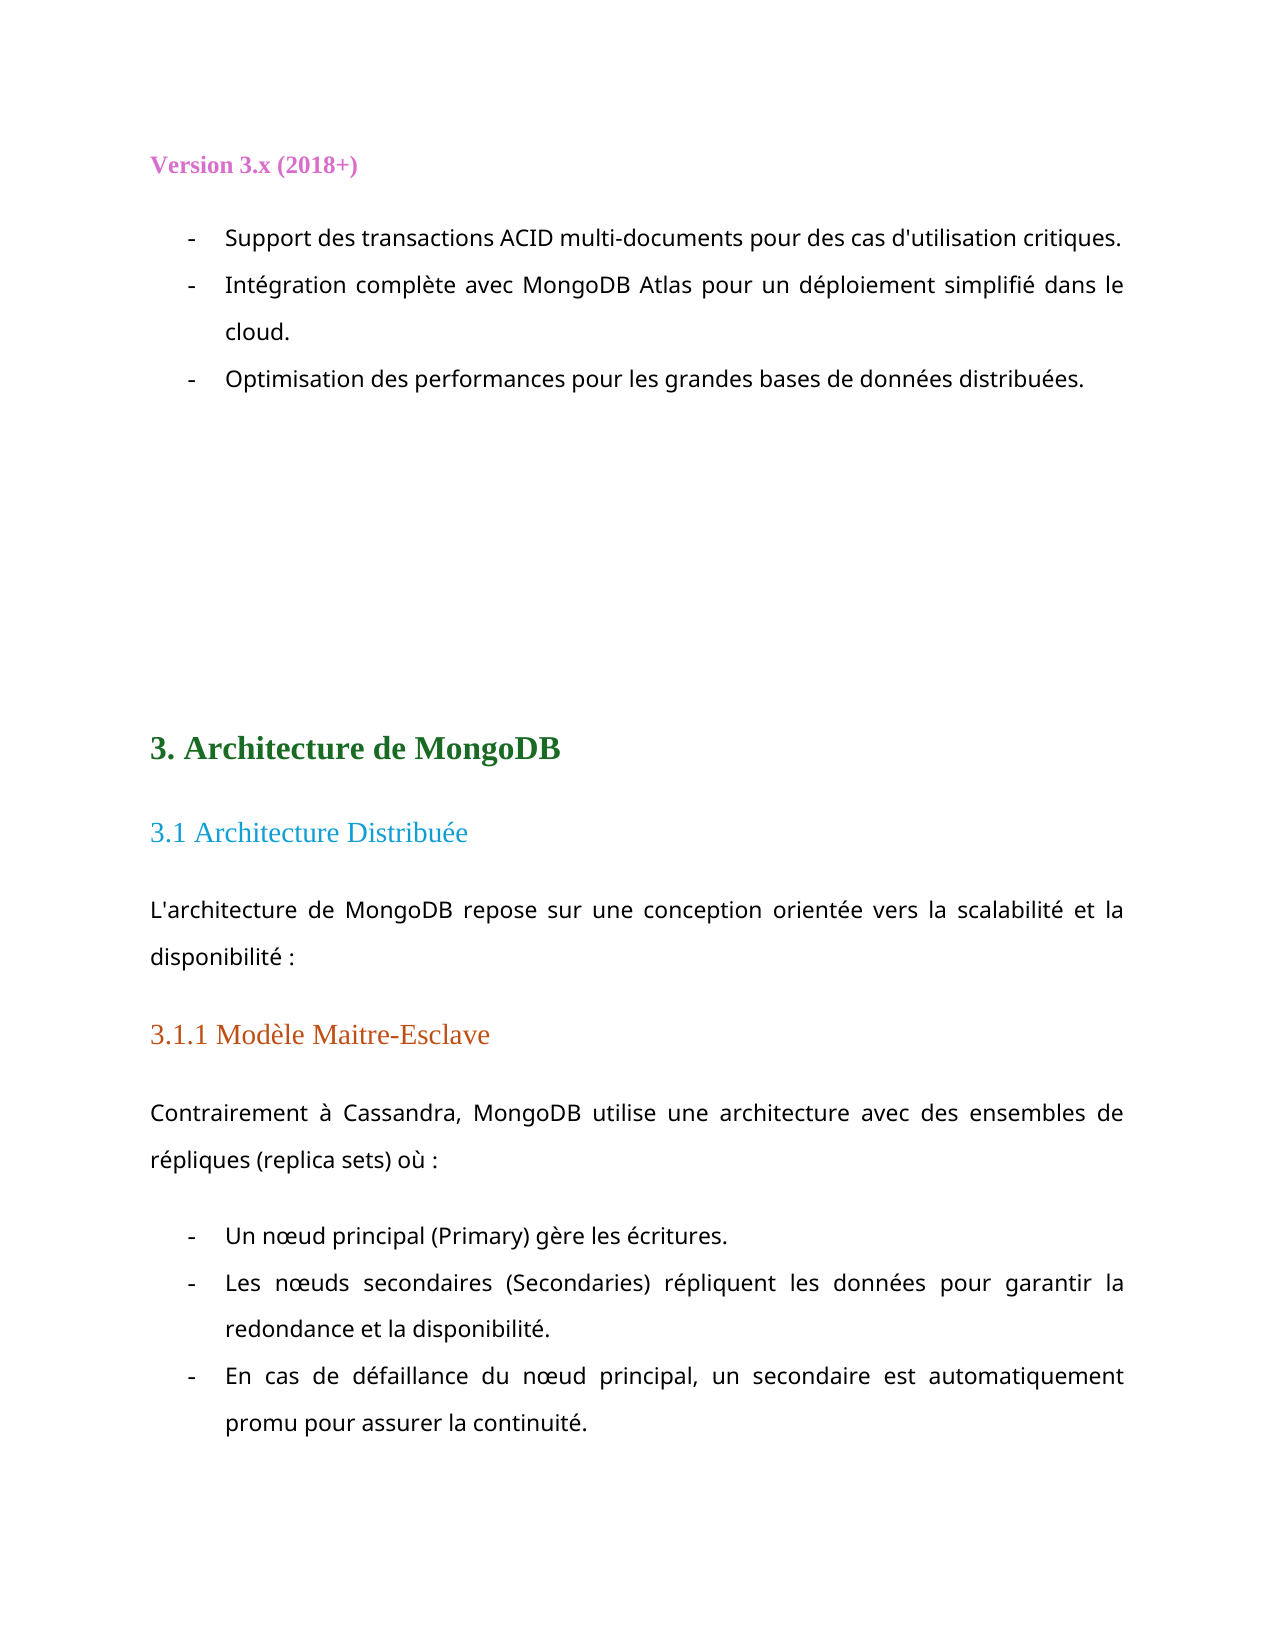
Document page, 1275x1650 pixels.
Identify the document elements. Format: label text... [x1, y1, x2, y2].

text 3.1 Architecture Distribuée [150, 815, 1125, 848]
list Intégration complète avec MongoDB Atlas pour un déploiement simplifié dans le cloud. [187, 269, 1125, 347]
text 3. Architecture de MongoDB [150, 728, 1125, 766]
text Version 3.x (2018+) [150, 150, 1125, 179]
text 3.1.1 Modèle Maitre-Esclave [150, 1017, 1125, 1051]
list En cas de défaillance du nœud principal, un secondaire est automatiquement promu pour assurer la continuité. [187, 1360, 1125, 1438]
list Un nœud principal (Primary) gère les écritures. [187, 1219, 1125, 1251]
text Contrairement à Cassandra, MongoDB utilise une architecture avec des ensembles de répliques (replica sets) où : [150, 1097, 1125, 1175]
text L'architecture de MongoDB repose sur une conception orientée vers la scalabilité et la disponibilité : [150, 894, 1125, 972]
list Optimisation des performances pour les grandes bases de données distribuées. [187, 363, 1125, 394]
list Les nœuds secondaires (Secondaries) répliquent les données pour garantir la redondance et la disponibilité. [187, 1266, 1125, 1344]
list Support des transactions ACID multi-documents pour des cas d'utilisation critiques. [187, 222, 1125, 253]
